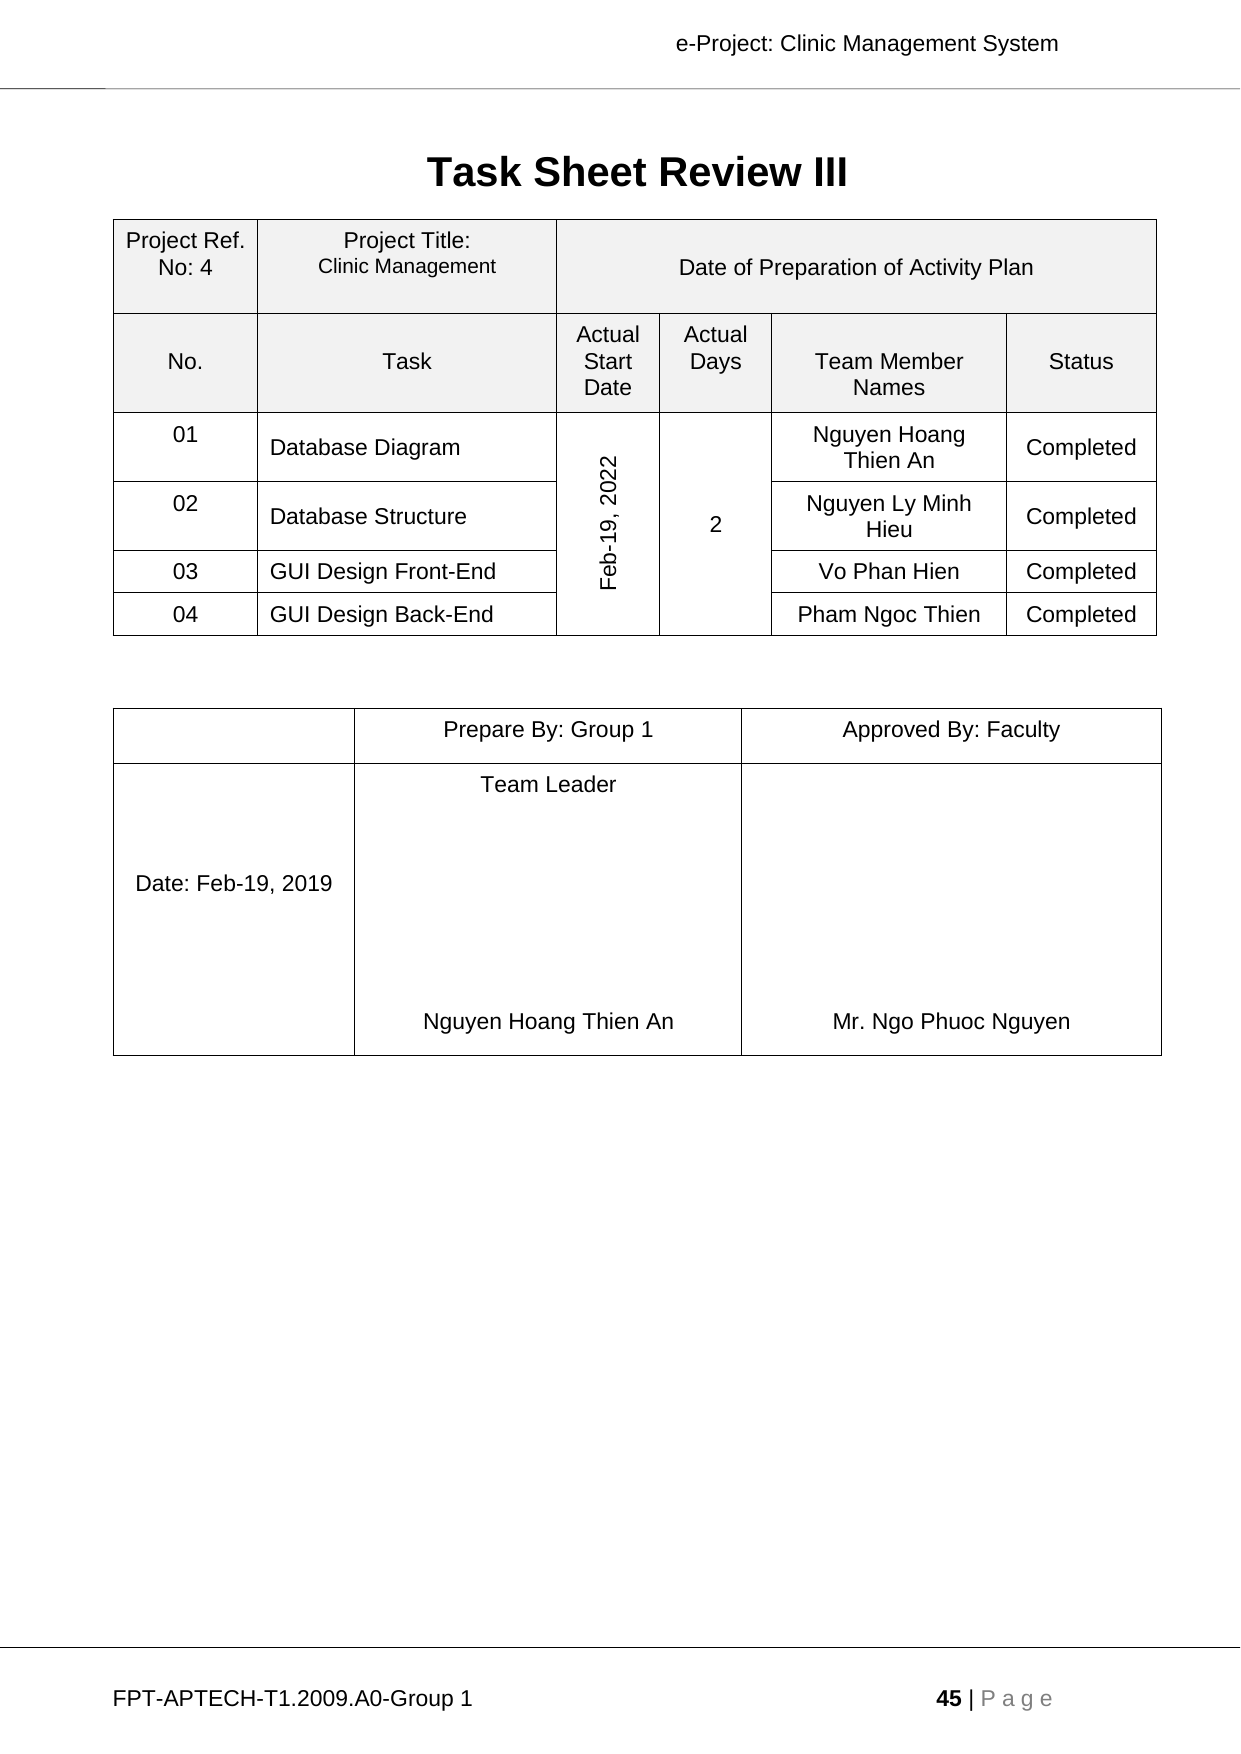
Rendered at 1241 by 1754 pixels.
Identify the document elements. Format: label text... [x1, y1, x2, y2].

table_cell 03 [114, 551, 257, 592]
table_cell Completed [1007, 551, 1156, 592]
table_cell 01 [114, 413, 257, 481]
table_cell Database Structure [258, 482, 556, 550]
table_cell Feb-19, 2022 [557, 413, 659, 634]
table_header Approved By: Faculty [742, 709, 1161, 763]
table_cell Team Member Names [772, 314, 1006, 412]
table_cell Completed [1007, 482, 1156, 550]
table_cell Actual Days [660, 314, 771, 412]
table_cell 04 [114, 593, 257, 634]
table_header Date of Preparation of Activity Plan [557, 220, 1156, 313]
table_cell Nguyen Hoang Thien An [772, 413, 1006, 481]
table_cell Actual Start Date [557, 314, 659, 412]
table_cell No. [114, 314, 257, 412]
table_cell Task [258, 314, 556, 412]
table_cell Mr. Ngo Phuoc Nguyen [742, 764, 1161, 1055]
table_cell Completed [1007, 413, 1156, 481]
table_cell Team Leader Nguyen Hoang Thien An [355, 764, 741, 1055]
table_cell Status [1007, 314, 1156, 412]
table_cell Completed [1007, 593, 1156, 634]
table_cell Date: Feb-19, 2019 [114, 764, 354, 1055]
table_cell 02 [114, 482, 257, 550]
table_cell Pham Ngoc Thien [772, 593, 1006, 634]
table_header Project Title: Clinic Management [258, 220, 556, 313]
table_cell GUI Design Front-End [258, 551, 556, 592]
table_cell Vo Phan Hien [772, 551, 1006, 592]
table_header Project Ref. No: 4 [114, 220, 257, 313]
table_cell Database Diagram [258, 413, 556, 481]
table_cell 2 [660, 413, 771, 634]
table_cell GUI Design Back-End [258, 593, 556, 634]
table_cell Nguyen Ly Minh Hieu [772, 482, 1006, 550]
table_header Prepare By: Group 1 [355, 709, 741, 763]
table_header [114, 709, 354, 763]
text Task Sheet Review III [112, 147, 1162, 195]
